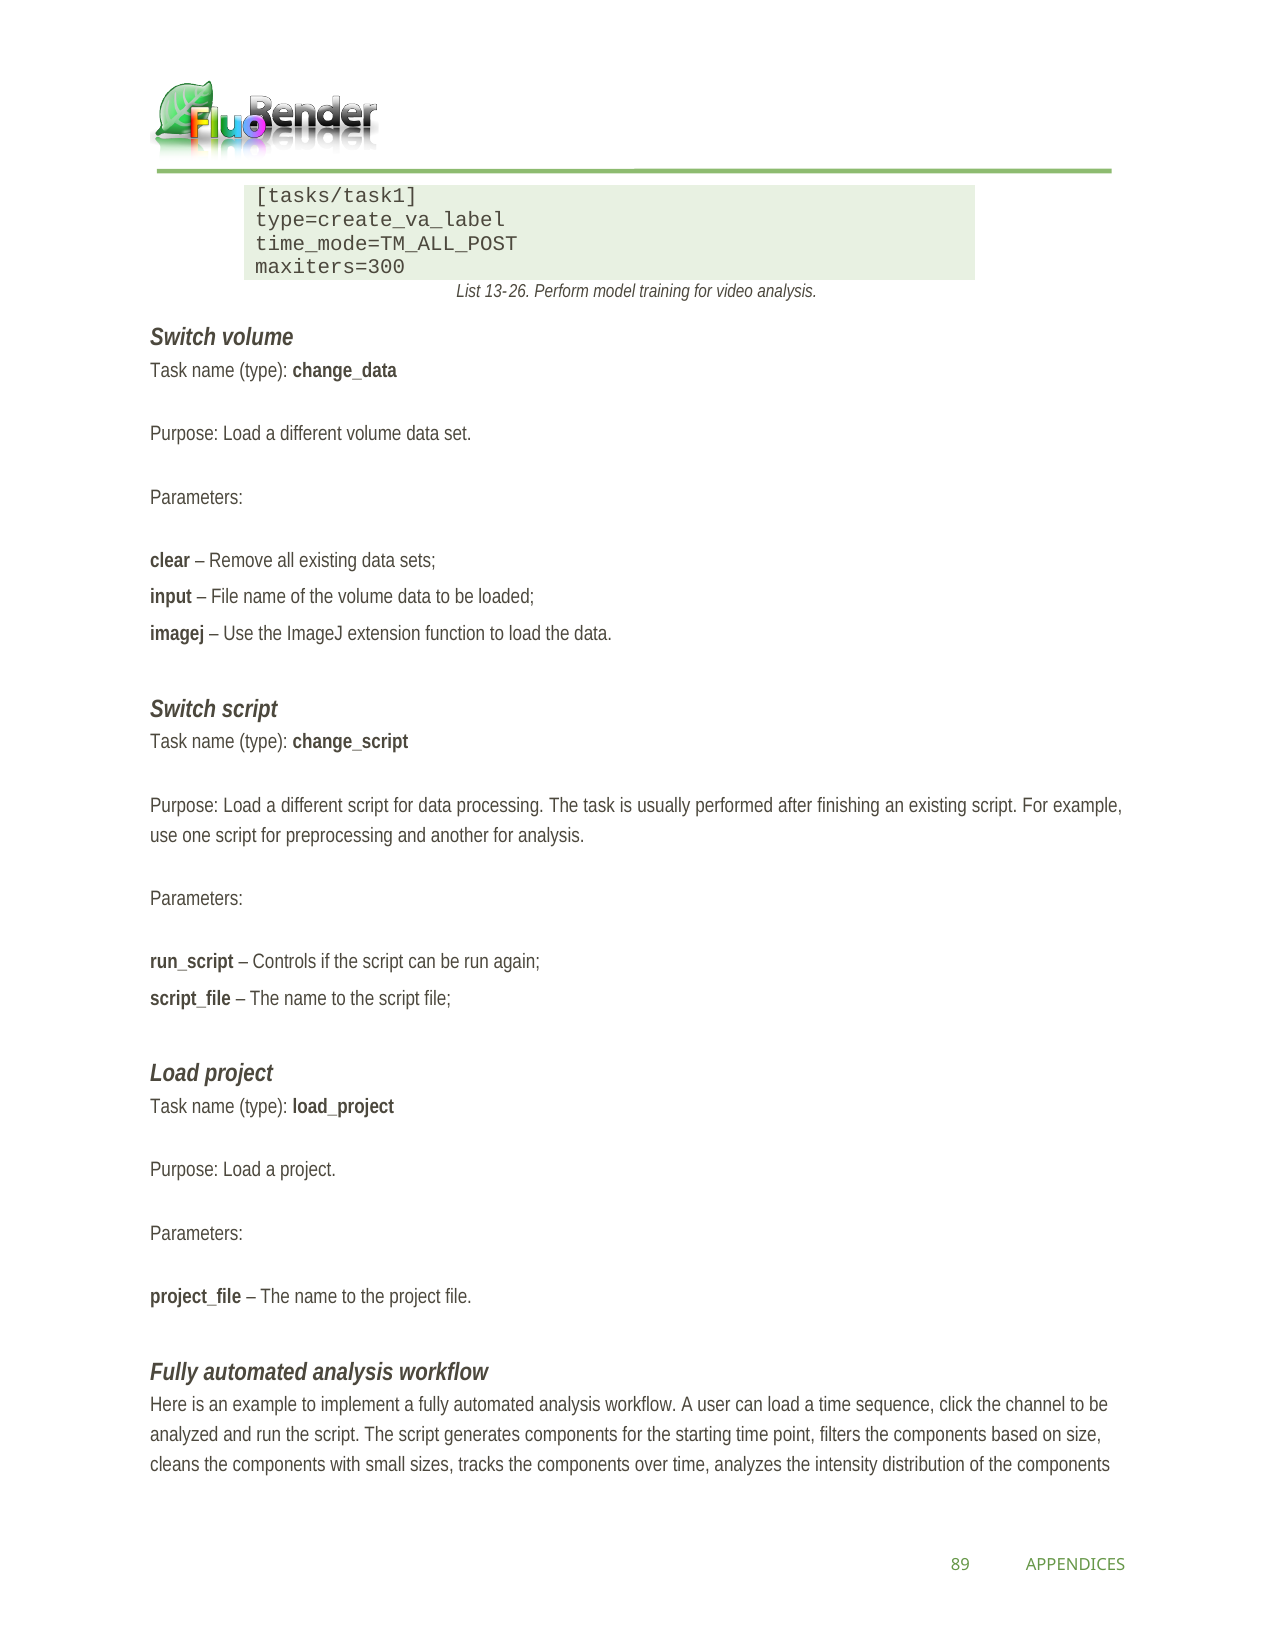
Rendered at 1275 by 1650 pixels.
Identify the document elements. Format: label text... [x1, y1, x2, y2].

text Purpose: Load a different volume data set. [150, 421, 1125, 445]
subtitle Switch script [150, 694, 1125, 722]
text Parameters: [150, 886, 1125, 910]
text Purpose: Load a project. [150, 1157, 1125, 1181]
picture [150, 75, 379, 162]
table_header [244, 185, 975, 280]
text Task name (type): load_project [150, 1094, 1125, 1118]
text Purpose: Load a different script for data processing. The task is usually performed after finishing an existing script. For example, use one script for preprocessing and another for analysis. [150, 793, 1125, 846]
text clear – Remove all existing data sets; [150, 548, 1125, 572]
text Parameters: [150, 1221, 1125, 1244]
text imagej – Use the ImageJ extension function to load the data. [150, 621, 1125, 645]
subtitle Switch volume [150, 322, 1125, 351]
text project_file – The name to the project file. [150, 1284, 1125, 1308]
text script_file – The name to the script file; [150, 985, 1125, 1009]
text Task name (type): change_script [150, 729, 1125, 753]
subtitle Load project [150, 1058, 1125, 1087]
text run_script – Controls if the script can be run again; [150, 949, 1125, 973]
text input – File name of the volume data to be loaded; [150, 584, 1125, 608]
subtitle Fully automated analysis workflow [150, 1357, 1125, 1385]
text Task name (type): change_data [150, 358, 1125, 382]
text Parameters: [150, 484, 1125, 508]
